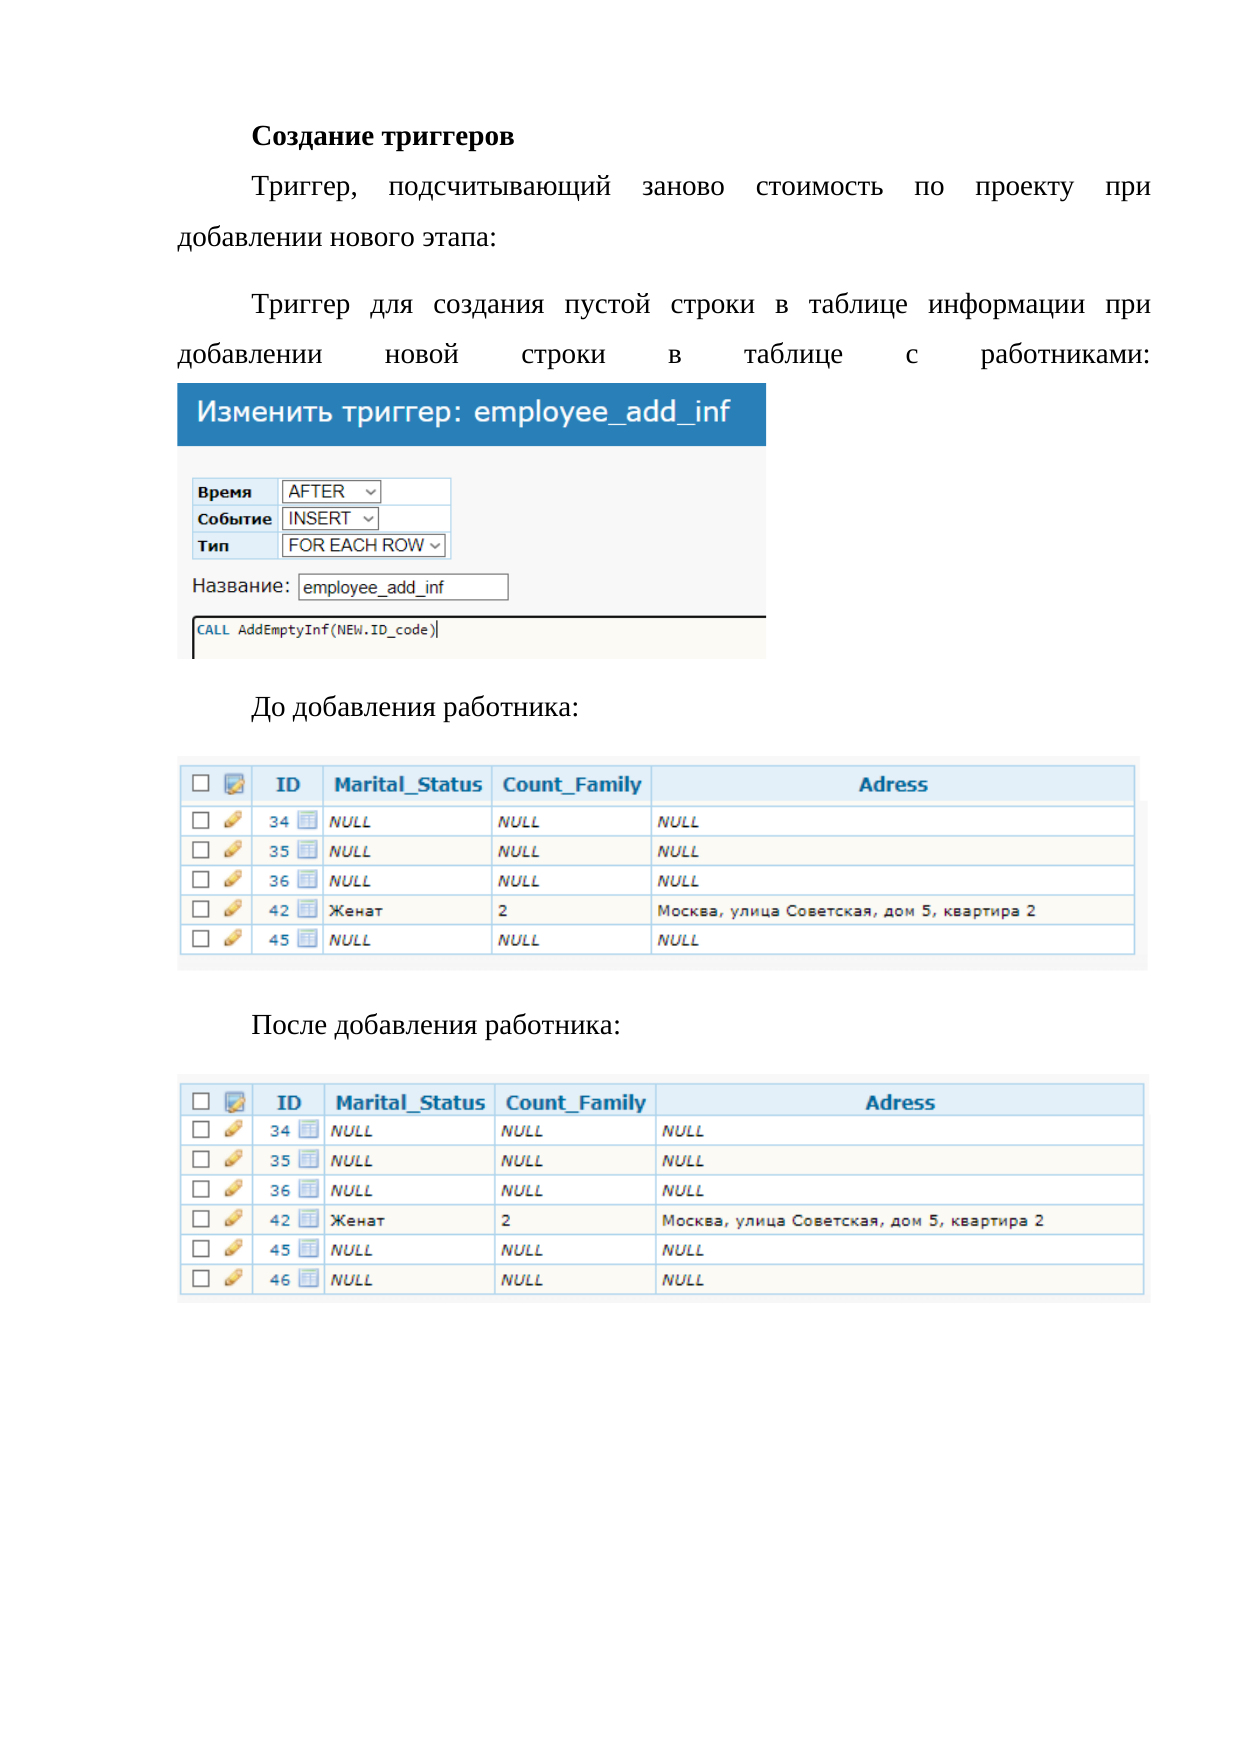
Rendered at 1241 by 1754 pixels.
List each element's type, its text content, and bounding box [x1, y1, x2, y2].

subtitle Создание триггеров [177, 118, 1152, 152]
picture [177, 756, 1151, 977]
text До добавления работника: [177, 689, 1152, 723]
text Триггер, подсчитывающий заново стоимость по проекту при добавлении нового этапа: [177, 168, 1152, 252]
picture [177, 383, 767, 659]
text После добавления работника: [251, 1007, 1152, 1041]
picture [177, 1074, 1151, 1303]
